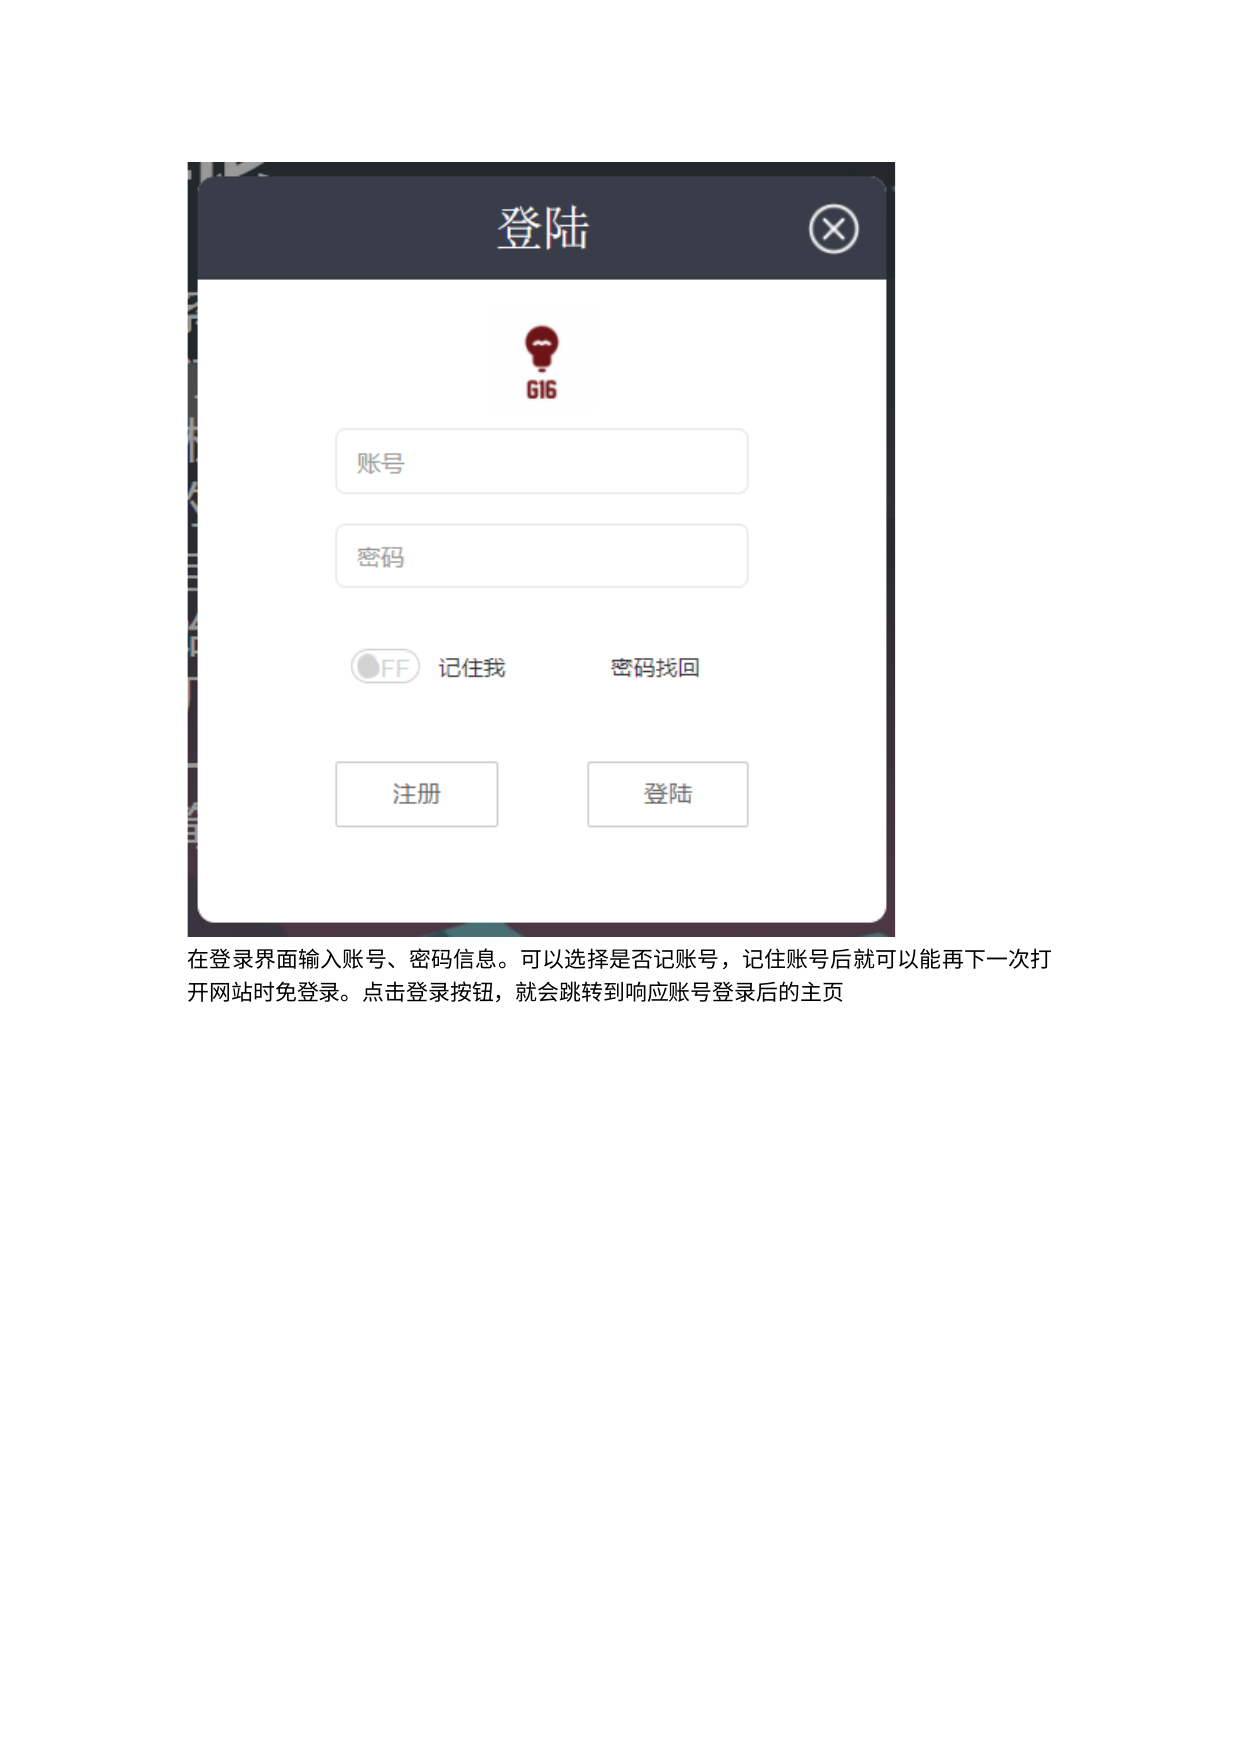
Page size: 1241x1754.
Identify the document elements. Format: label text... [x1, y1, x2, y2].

text 在登录界面输入账号、密码信息。可以选择是否记账号，记住账号后就可以能再下一次打开网站时免登录。点击登录按钮，就会跳转到响应账号登录后的主页 [187, 942, 1053, 1007]
picture [187, 162, 896, 937]
